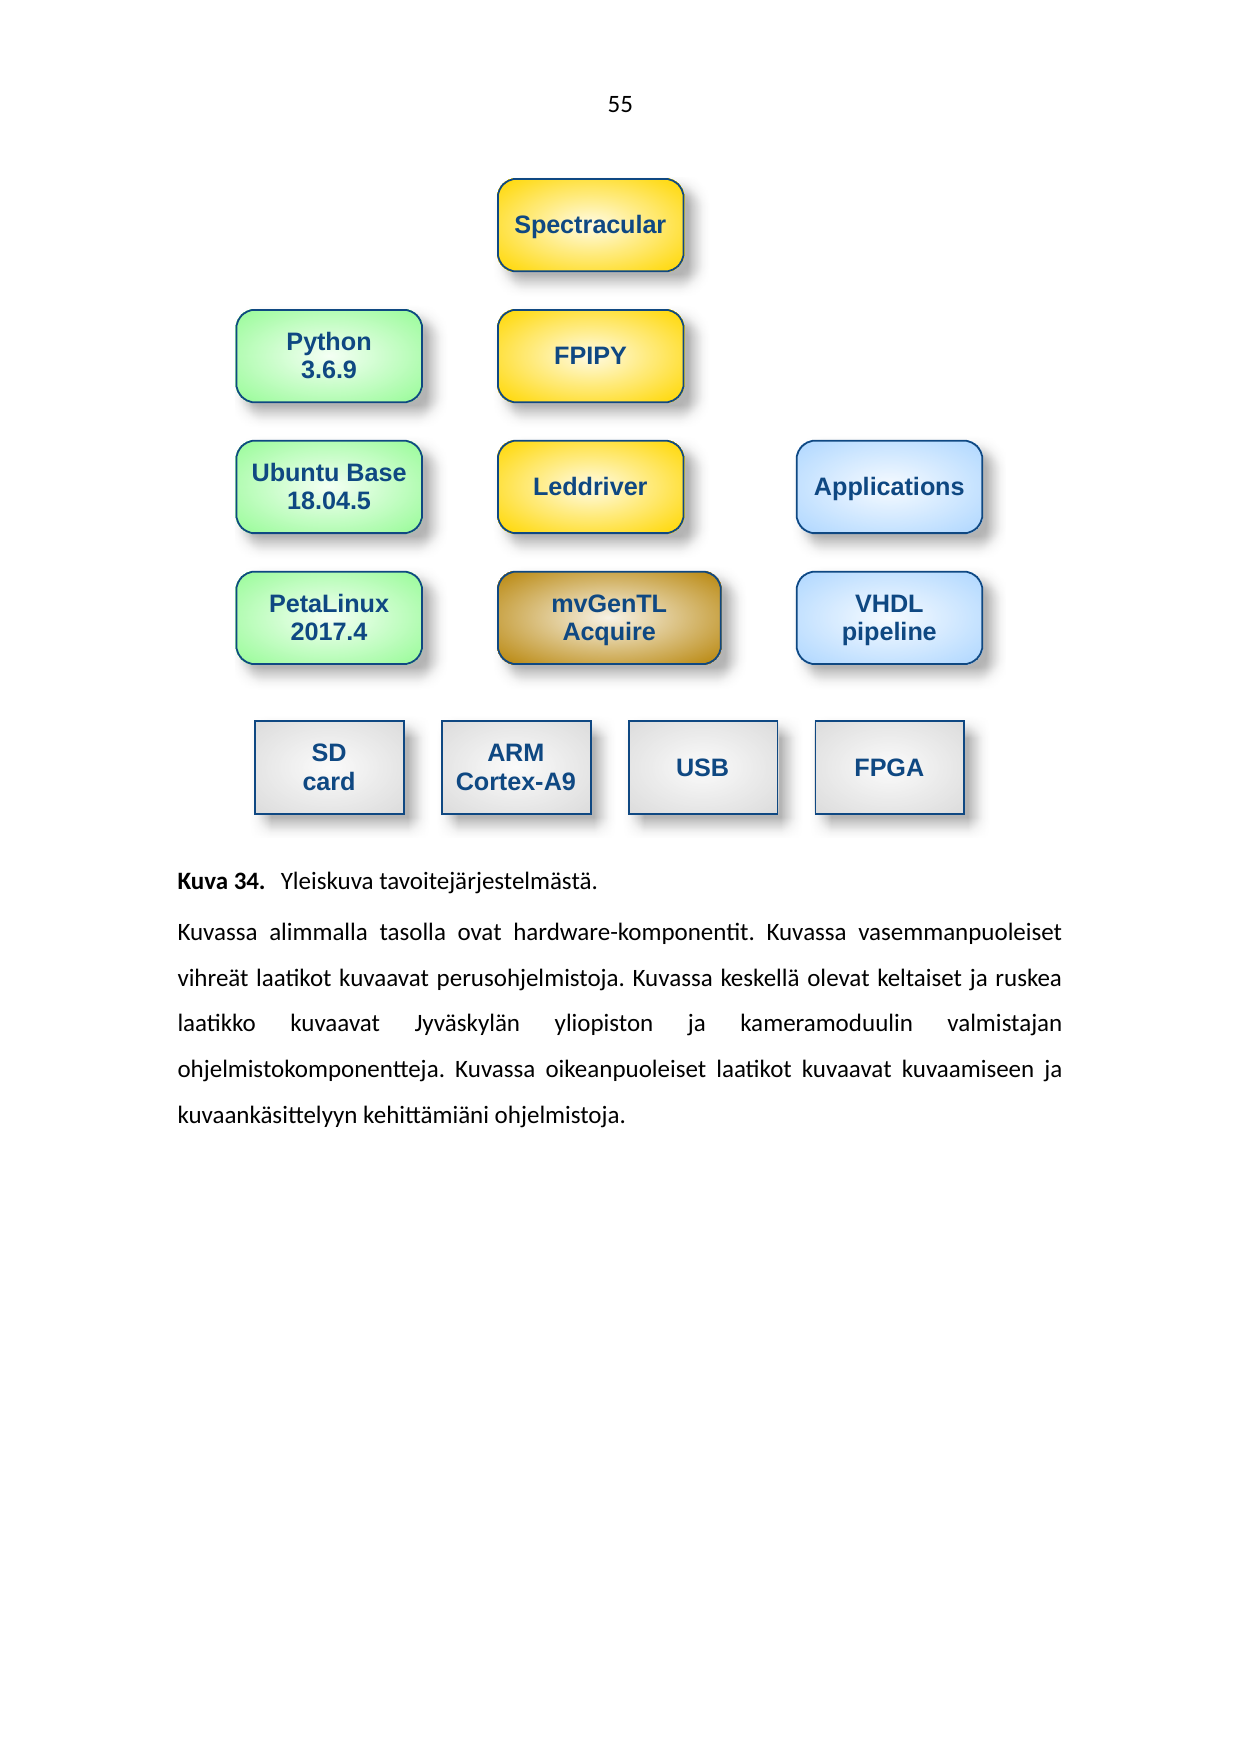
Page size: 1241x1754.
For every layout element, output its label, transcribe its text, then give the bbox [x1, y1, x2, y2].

text Kuva 34. Yleiskuva tavoitejärjestelmästä. [177, 865, 1063, 895]
text Kuvassa alimmalla tasolla ovat hardware-komponentit. Kuvassa vasemmanpuoleiset vihreät laatikot kuvaavat perusohjelmistoja. Kuvassa keskellä olevat keltaiset ja ruskea laatikko kuvaavat Jyväskylän yliopiston ja kameramoduulin valmistajan ohjelmistokomponentteja. Kuvassa oikeanpuoleiset laatikot kuvaavat kuvaamiseen ja kuvaankäsittelyyn kehittämiäni ohjelmistoja. [177, 916, 1063, 1129]
